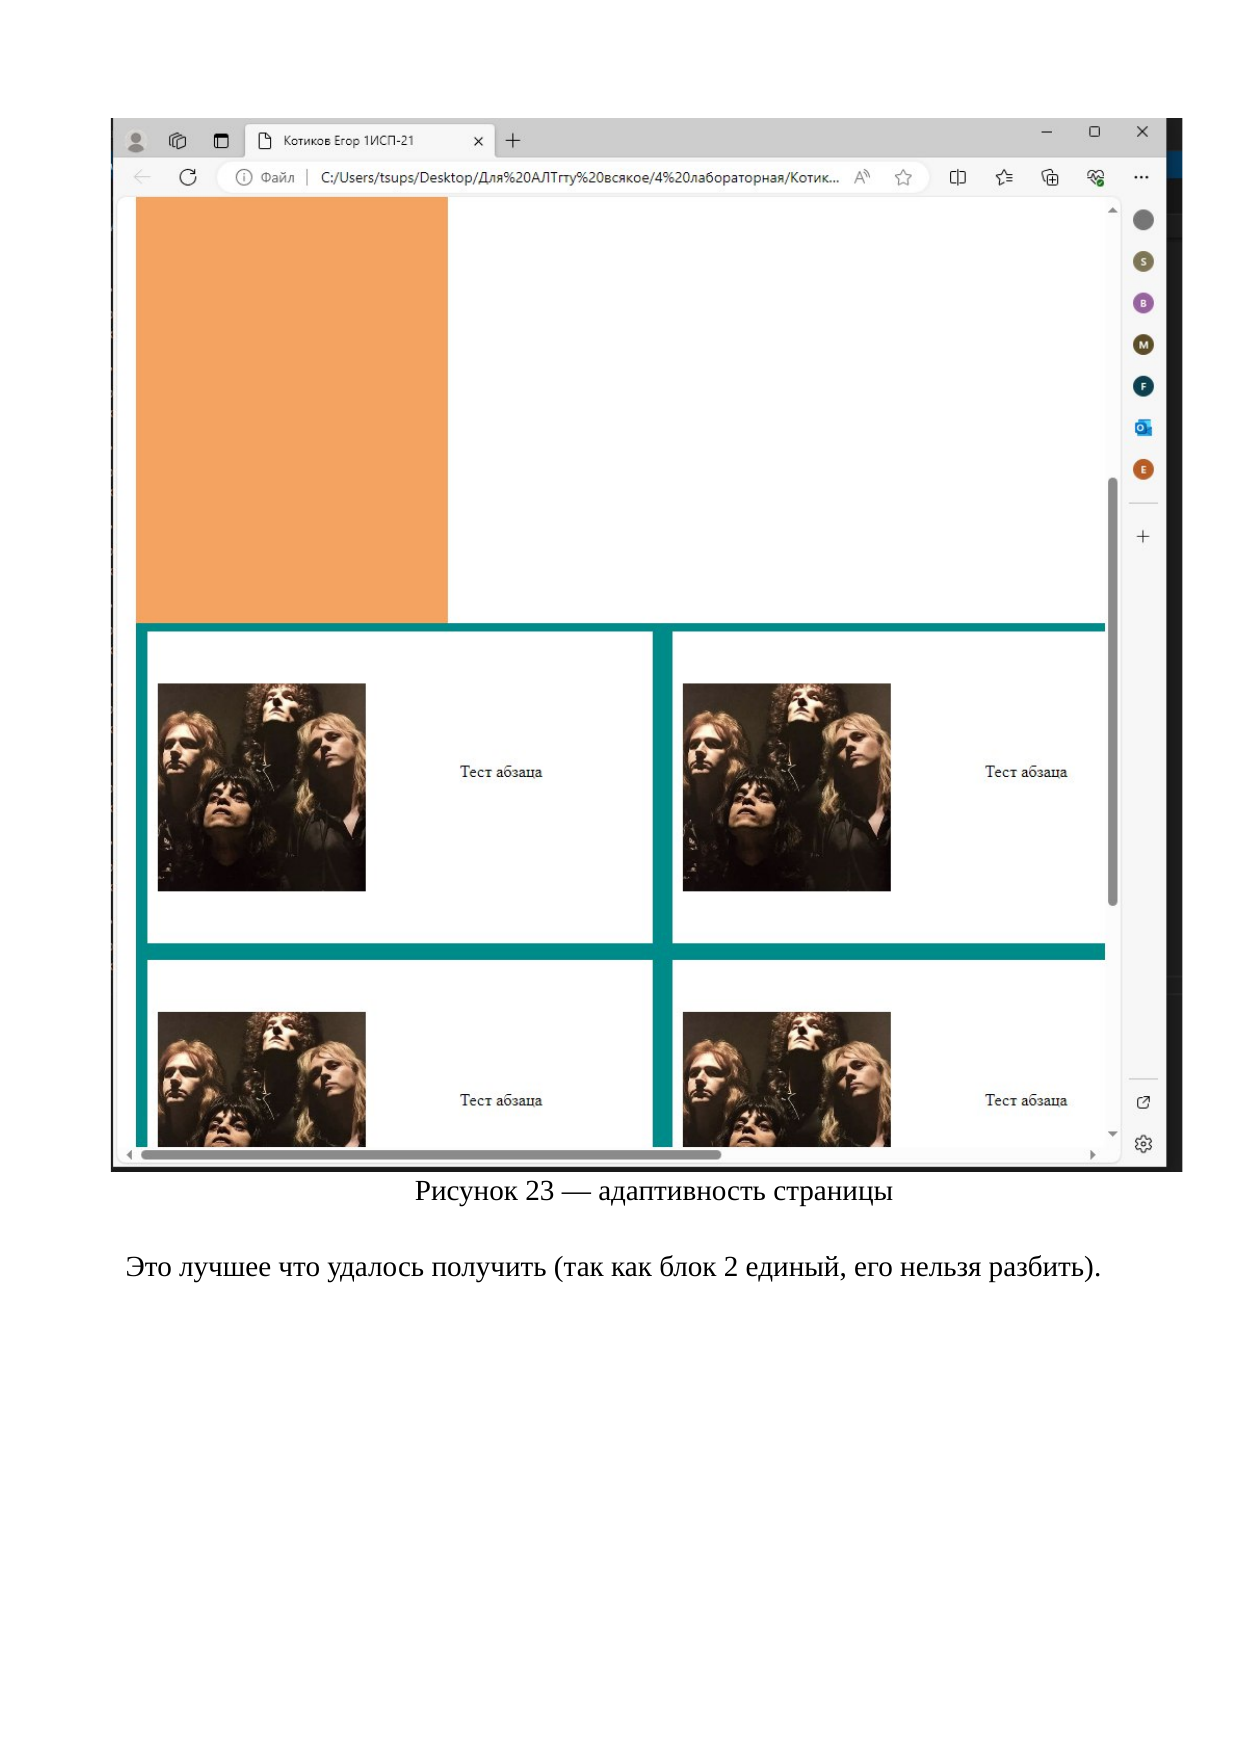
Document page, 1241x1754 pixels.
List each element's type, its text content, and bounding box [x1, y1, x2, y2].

picture [110, 118, 1183, 1172]
text Это лучшее что удалось получить (так как блок 2 единый, его нельзя разбить). [118, 1249, 1190, 1282]
